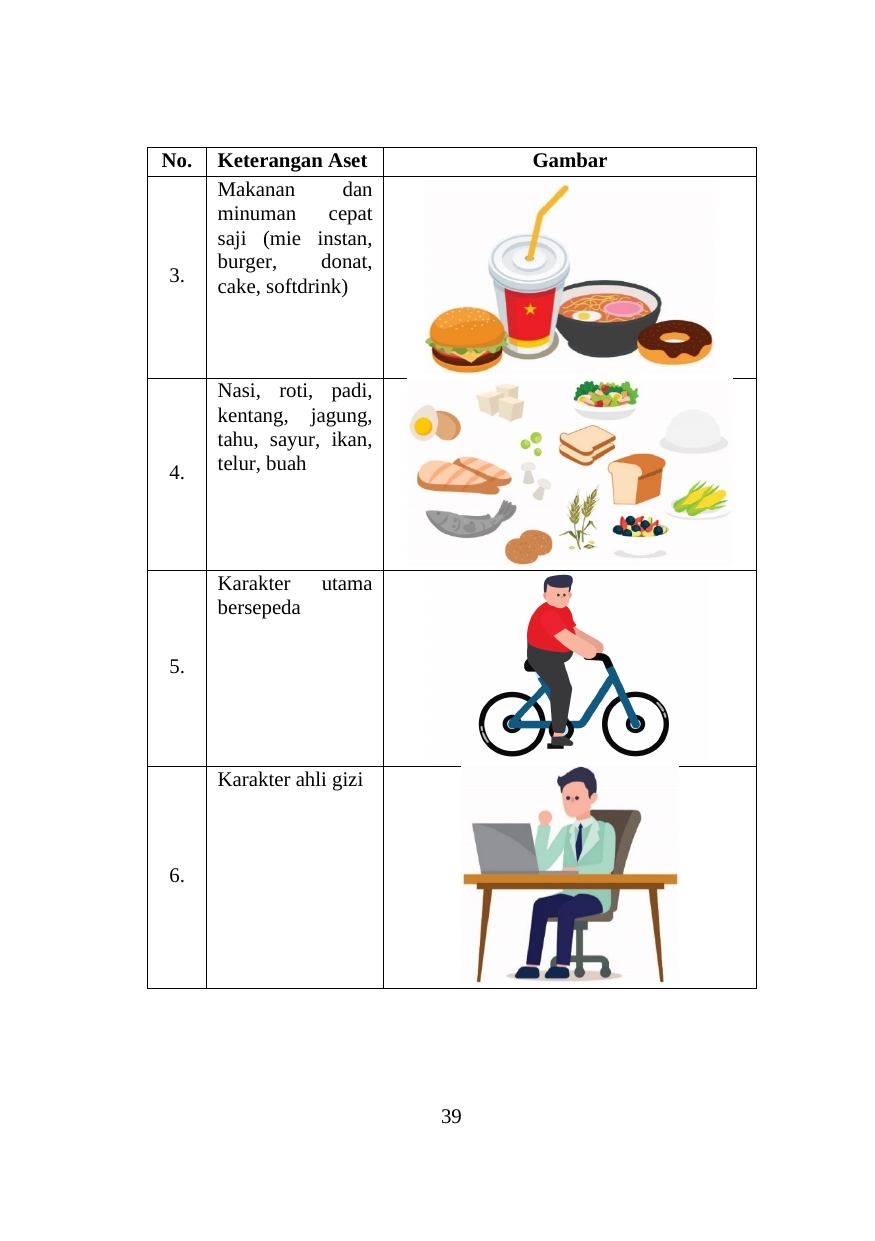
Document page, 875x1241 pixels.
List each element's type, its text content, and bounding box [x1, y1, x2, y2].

table_header Keterangan Aset [207, 148, 383, 176]
table_cell [384, 571, 756, 766]
picture [430, 571, 710, 762]
table_cell 5. [148, 571, 206, 766]
table_cell Karakter utama bersepeda [207, 571, 383, 766]
table_cell [384, 767, 756, 988]
picture [424, 177, 716, 374]
table_cell [384, 177, 756, 377]
table_header Gambar [384, 148, 756, 176]
picture [461, 766, 679, 984]
table_cell 6. [148, 767, 206, 988]
table_cell Nasi, roti, padi, kentang, jagung, tahu, sayur, ikan, telur, buah [207, 379, 383, 570]
picture [406, 378, 733, 566]
table_cell 4. [148, 379, 206, 570]
table_cell Makanan dan minuman cepat saji (mie instan, burger, donat, cake, softdrink) [207, 177, 383, 377]
table_cell [384, 379, 756, 570]
table_cell 3. [148, 177, 206, 377]
table_header No. [148, 148, 206, 176]
table_cell Karakter ahli gizi [207, 767, 383, 988]
